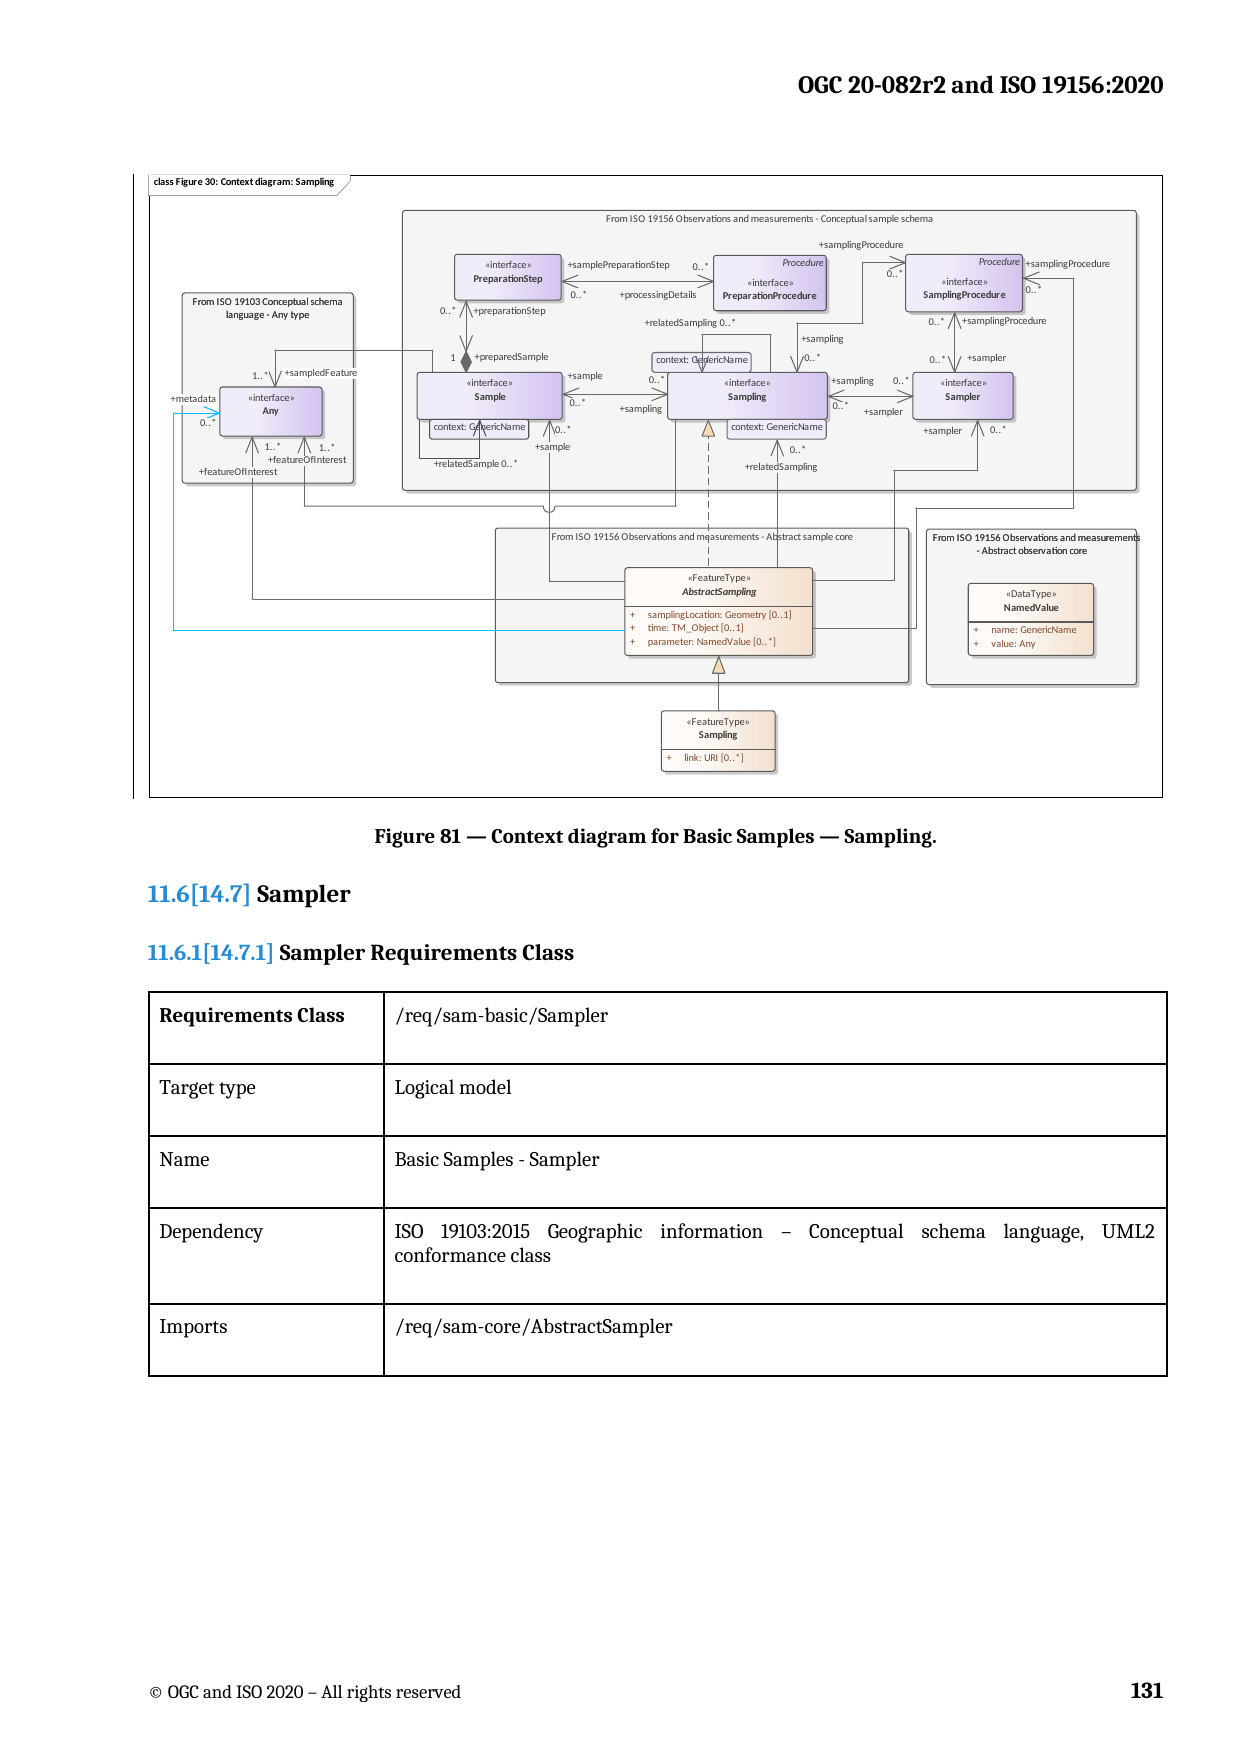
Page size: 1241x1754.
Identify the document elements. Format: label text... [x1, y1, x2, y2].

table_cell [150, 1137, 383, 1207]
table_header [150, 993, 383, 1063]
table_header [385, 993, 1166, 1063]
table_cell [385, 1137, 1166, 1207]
subtitle Sampler [148, 880, 1163, 908]
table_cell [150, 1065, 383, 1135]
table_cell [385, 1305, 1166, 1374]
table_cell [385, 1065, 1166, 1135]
subtitle Sampler Requirements Class [148, 940, 1163, 966]
text Figure — Context diagram for Basic Samples — Sampling. [148, 823, 1163, 848]
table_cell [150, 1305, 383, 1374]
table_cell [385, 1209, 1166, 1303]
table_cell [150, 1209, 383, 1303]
